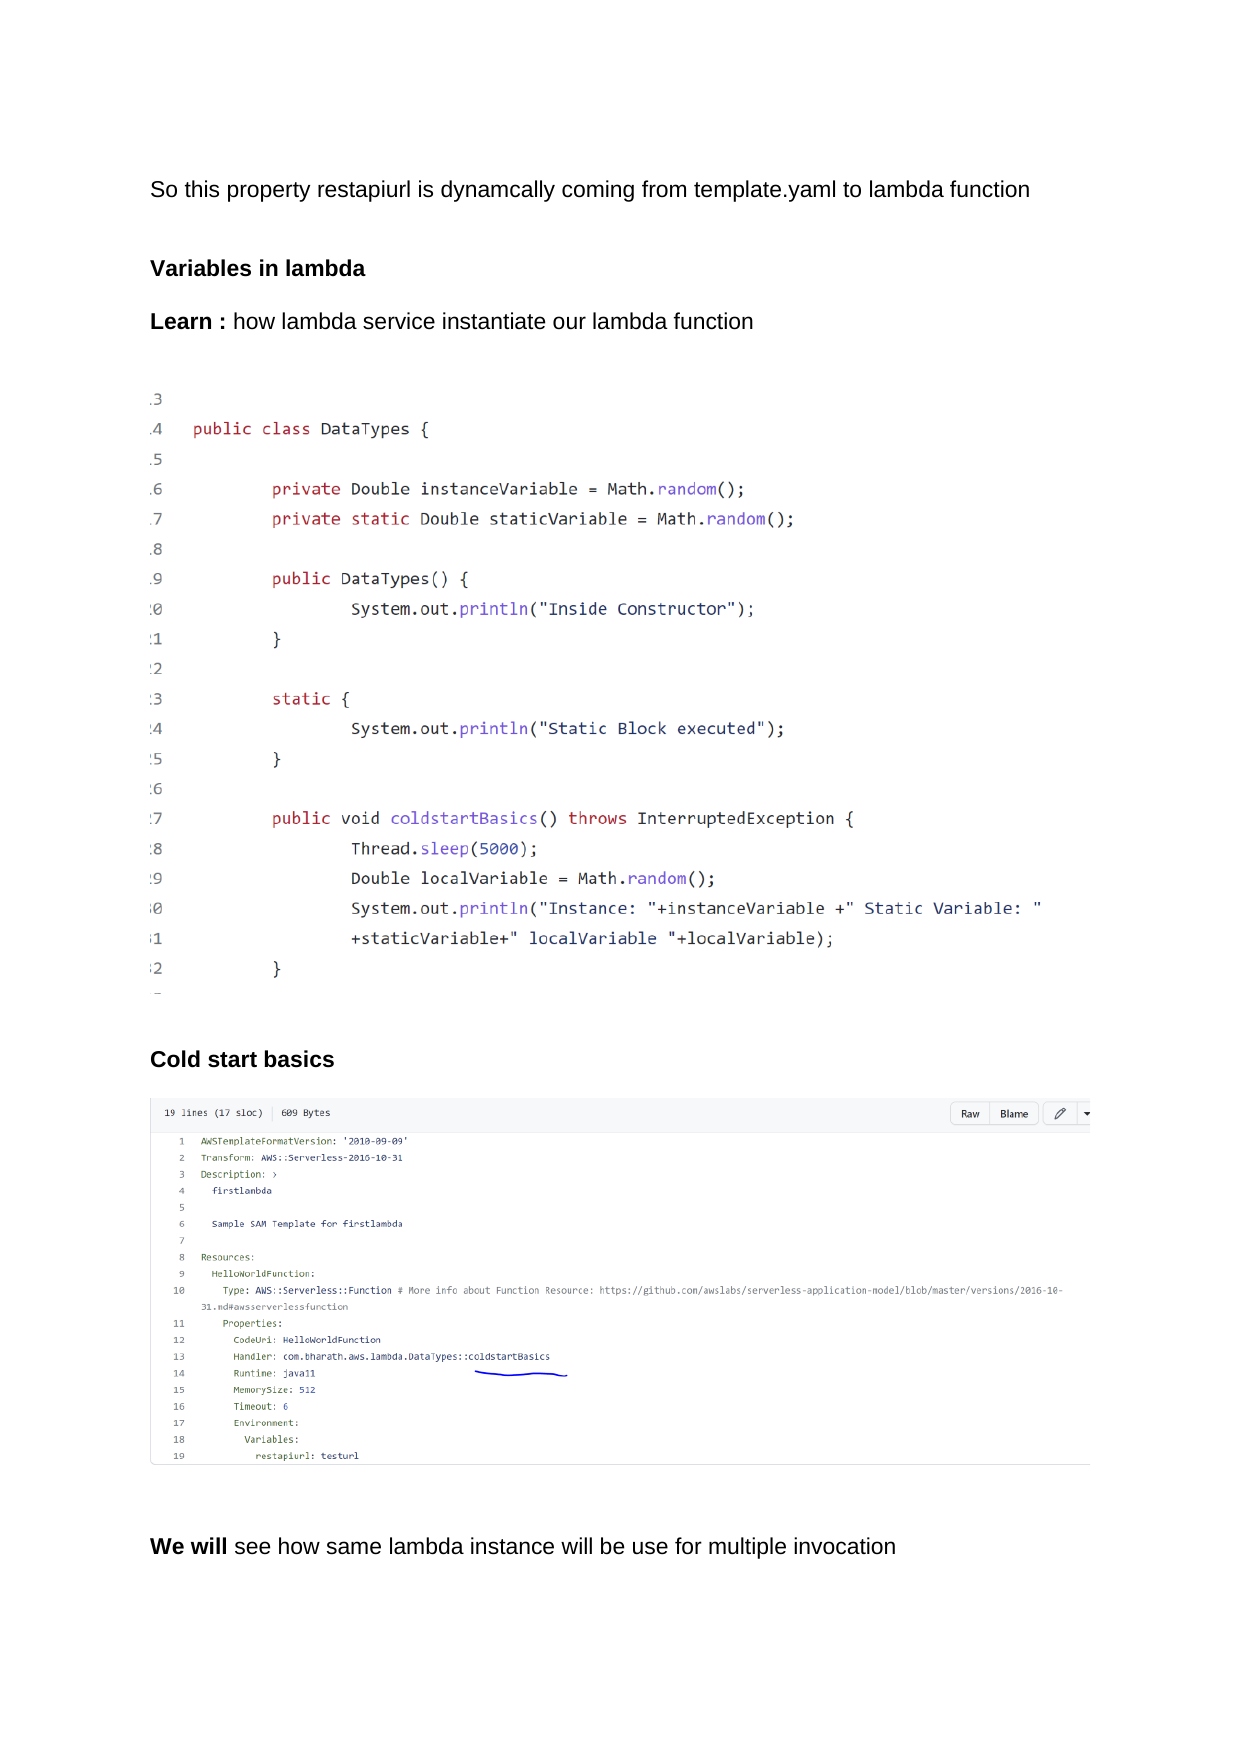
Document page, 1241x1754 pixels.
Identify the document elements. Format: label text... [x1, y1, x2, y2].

text So this property restapiurl is dynamcally coming from template.yaml to lambda function [150, 176, 1090, 203]
text Cold start basics [150, 1046, 1090, 1072]
text Variables in lambda [150, 255, 1090, 282]
text We will see how same lambda instance will be use for multiple invocation [150, 1533, 1090, 1560]
picture [150, 387, 1091, 994]
picture [150, 1098, 1091, 1481]
text Learn : how lambda service instantiate our lambda function [150, 308, 1090, 334]
